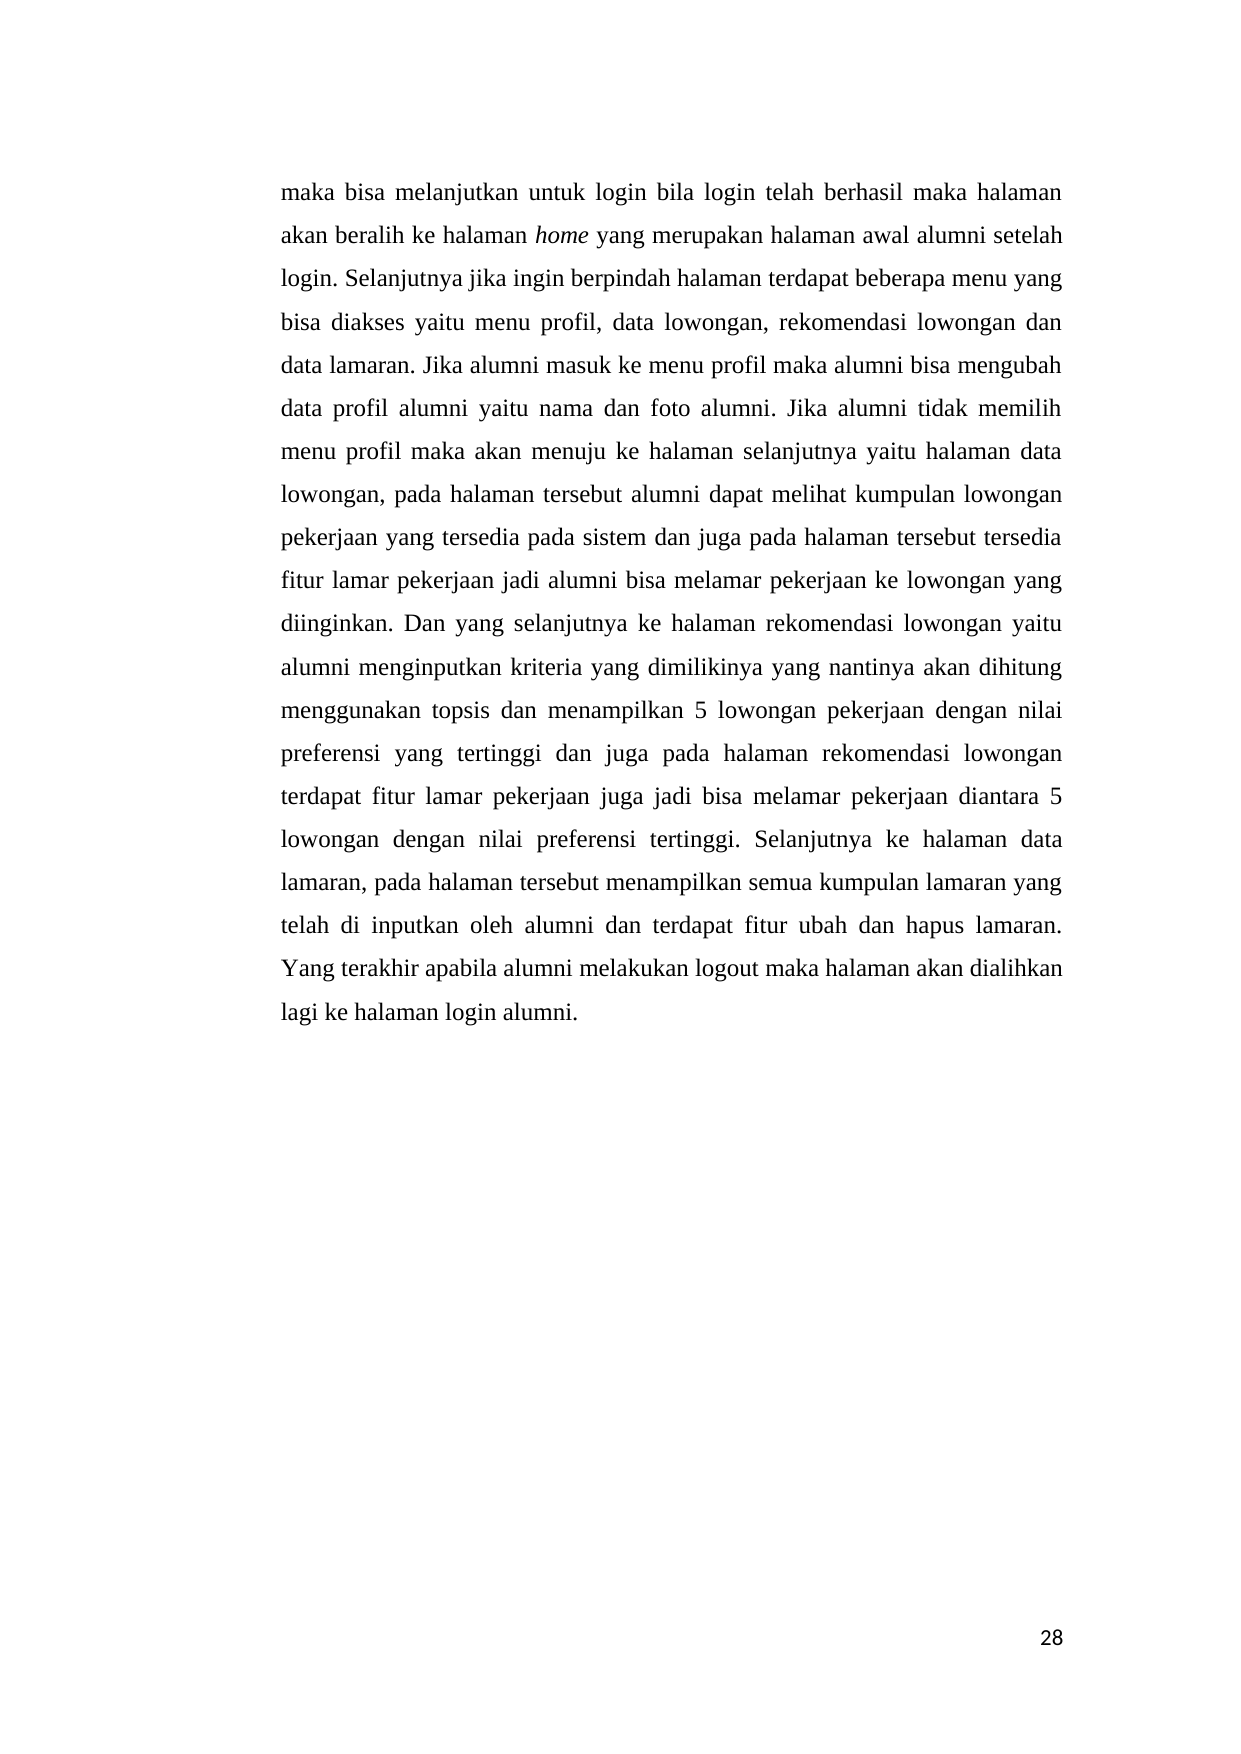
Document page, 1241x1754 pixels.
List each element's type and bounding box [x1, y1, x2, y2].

text [281, 177, 1063, 1025]
